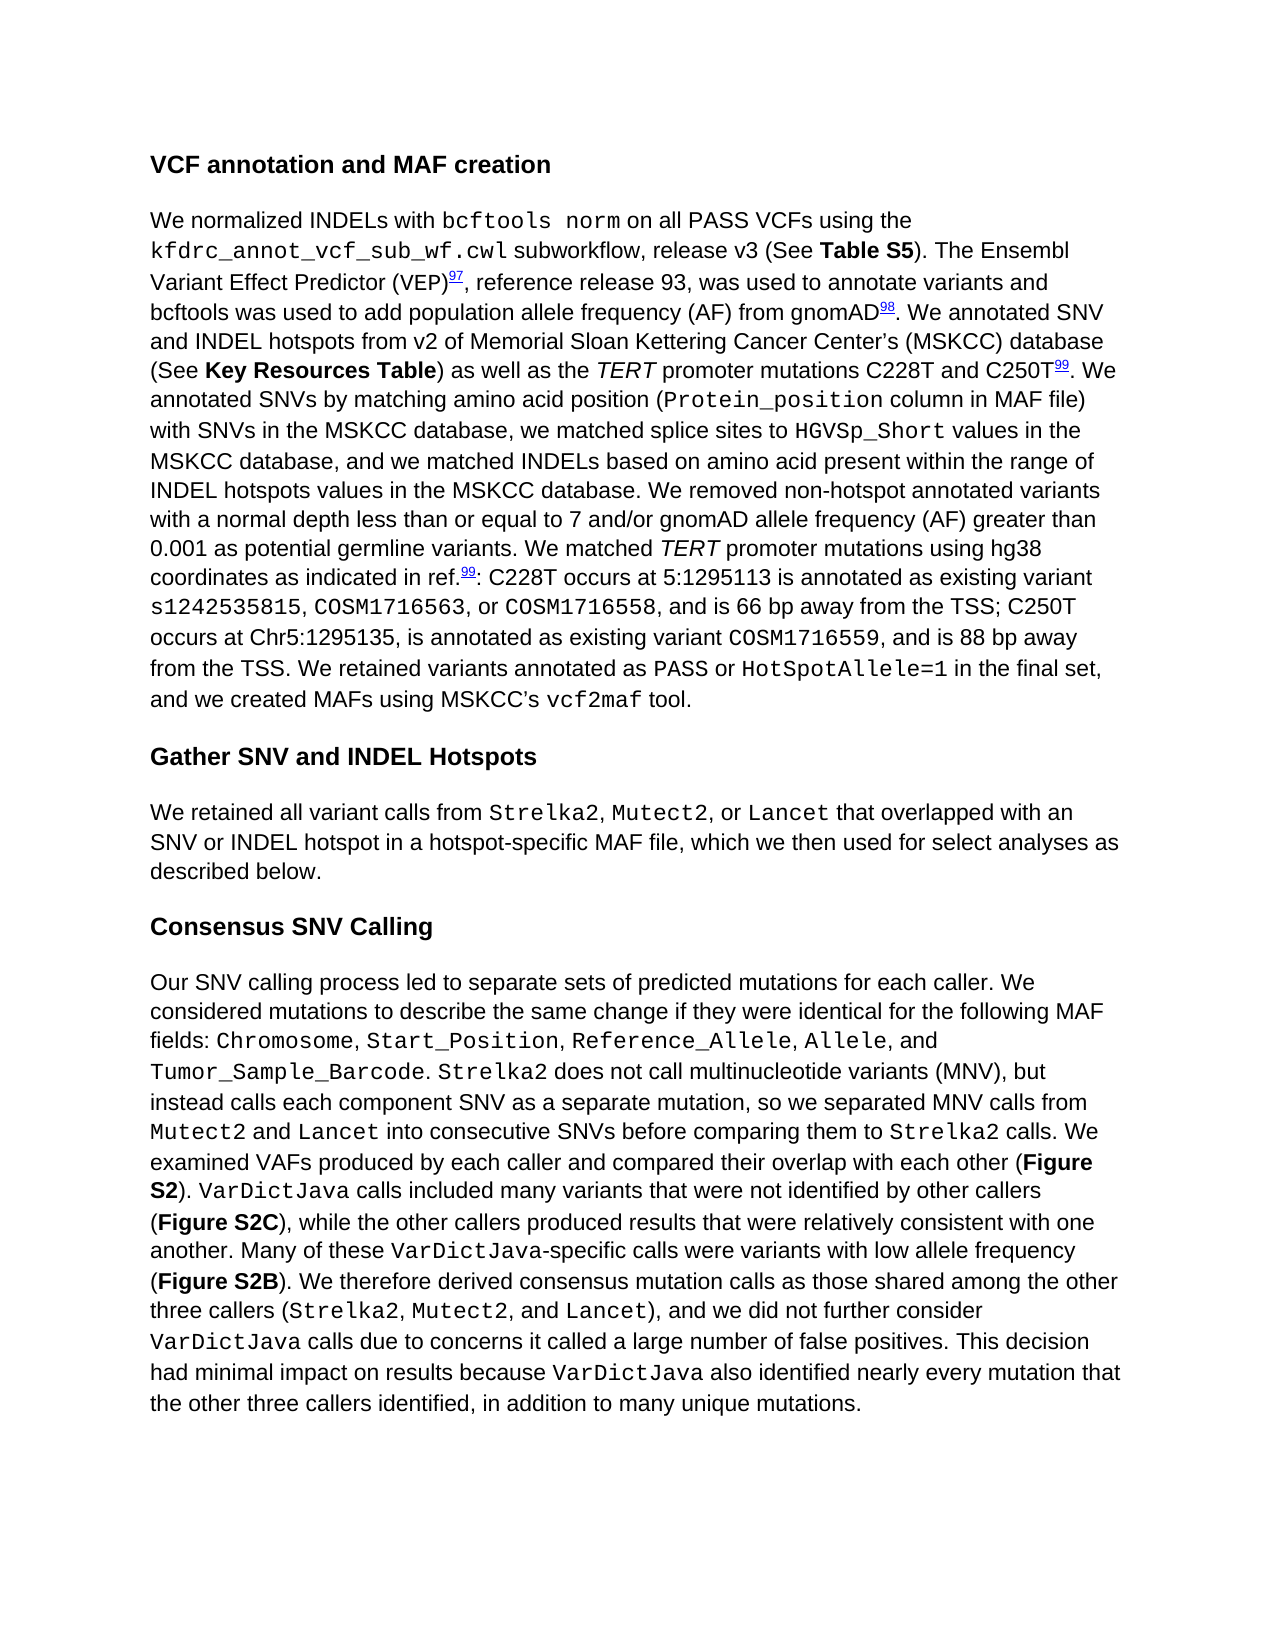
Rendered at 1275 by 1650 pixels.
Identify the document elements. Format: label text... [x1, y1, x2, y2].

text Our SNV calling process led to separate sets of predicted mutations for each caller. We considered mutations to describe the same change if they were identical for the following MAF fields: Chromosome, Start_Position, Reference_Allele, Allele, and Tumor_Sample_Barcode. Strelka2 does not call multinucleotide variants (MNV), but instead calls each component SNV as a separate mutation, so we separated MNV calls from Mutect2 and Lancet into consecutive SNVs before comparing them to Strelka2 calls. We examined VAFs produced by each caller and compared their overlap with each other (Figure S2). VarDictJava calls included many variants that were not identified by other callers (Figure S2C), while the other callers produced results that were relatively consistent with one another. Many of these VarDictJava-specific calls were variants with low allele frequency (Figure S2B). We therefore derived consensus mutation calls as those shared among the other three callers (Strelka2, Mutect2, and Lancet), and we did not further consider VarDictJava calls due to concerns it called a large number of false positives. This decision had minimal impact on results because VarDictJava also identified nearly every mutation that the other three callers identified, in addition to many unique mutations. [150, 969, 1125, 1416]
subtitle VCF annotation and MAF creation [150, 150, 1125, 179]
text We normalized INDELs with bcftools norm on all PASS VCFs using the kfdrc_annot_vcf_sub_wf.cwl subworkflow, release v3 (See Table S5). The Ensembl Variant Effect Predictor (VEP)97, reference release 93, was used to annotate variants and bcftools was used to add population allele frequency (AF) from gnomAD98. We annotated SNV and INDEL hotspots from v2 of Memorial Sloan Kettering Cancer Center’s (MSKCC) database (See Key Resources Table) as well as the TERT promoter mutations C228T and C250T99. We annotated SNVs by matching amino acid position (Protein_position column in MAF file) with SNVs in the MSKCC database, we matched splice sites to HGVSp_Short values in the MSKCC database, and we matched INDELs based on amino acid present within the range of INDEL hotspots values in the MSKCC database. We removed non-hotspot annotated variants with a normal depth less than or equal to 7 and/or gnomAD allele frequency (AF) greater than 0.001 as potential germline variants. We matched TERT promoter mutations using hg38 coordinates as indicated in ref.99: C228T occurs at 5:1295113 is annotated as existing variant s1242535815, COSM1716563, or COSM1716558, and is 66 bp away from the TSS; C250T occurs at Chr5:1295135, is annotated as existing variant COSM1716559, and is 88 bp away from the TSS. We retained variants annotated as PASS or HotSpotAllele=1 in the final set, and we created MAFs using MSKCC’s vcf2maf tool. [150, 207, 1125, 714]
text We retained all variant calls from Strelka2, Mutect2, or Lancet that overlapped with an SNV or INDEL hotspot in a hotspot-specific MAF file, which we then used for select analyses as described below. [150, 798, 1125, 885]
subtitle Gather SNV and INDEL Hotspots [150, 742, 1125, 771]
subtitle Consensus SNV Calling [150, 912, 1125, 941]
